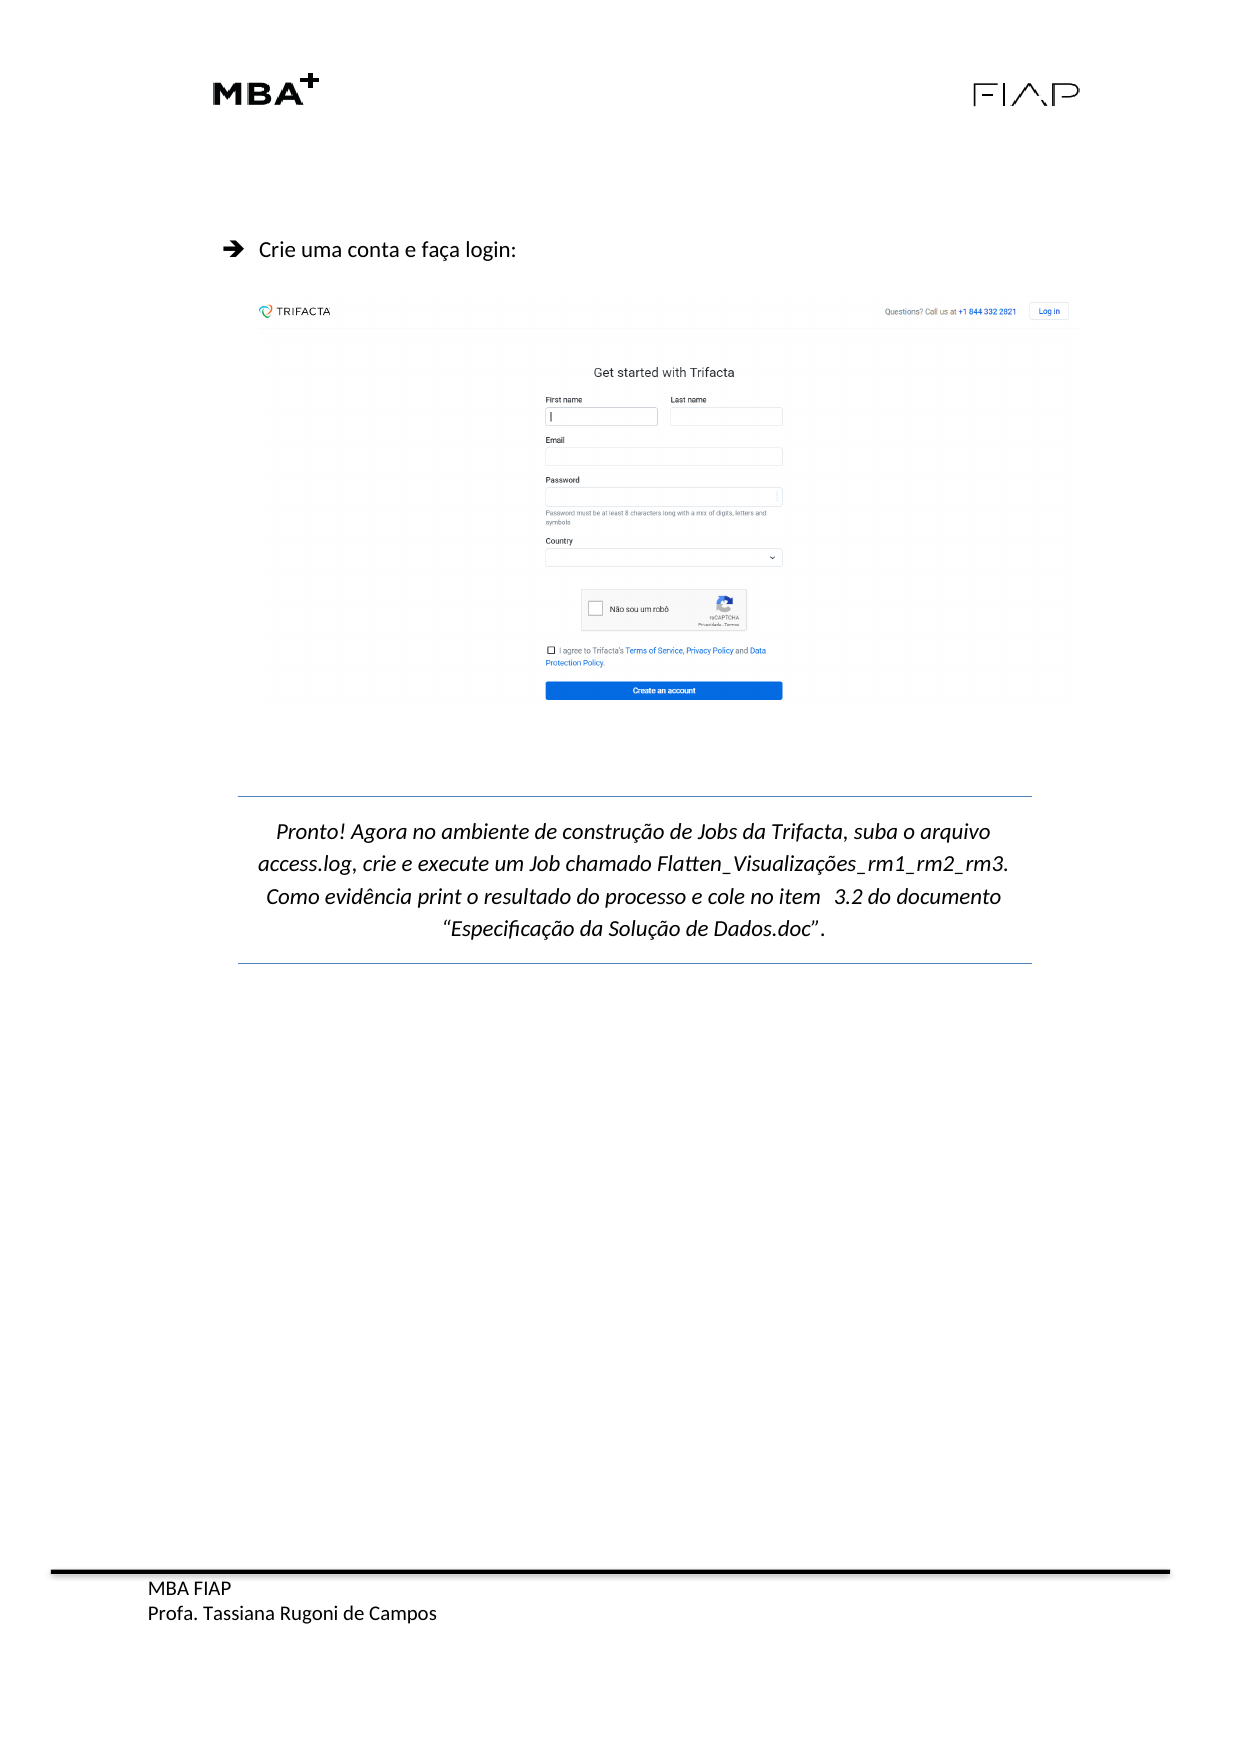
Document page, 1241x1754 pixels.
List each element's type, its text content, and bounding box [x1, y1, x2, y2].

list Crie uma conta e faça login: [221, 236, 1122, 263]
text Pronto! Agora no ambiente de construção de Jobs da Trifacta, suba o arquivo access.log, crie e execute um Job chamado Flatten_Visualizações_rm1_rm2_rm3. Como evidência print o resultado do processo e cole no item 3.2 do documento “Especificação da Solução de Dados.doc”. [238, 797, 1032, 963]
picture [258, 294, 1079, 704]
